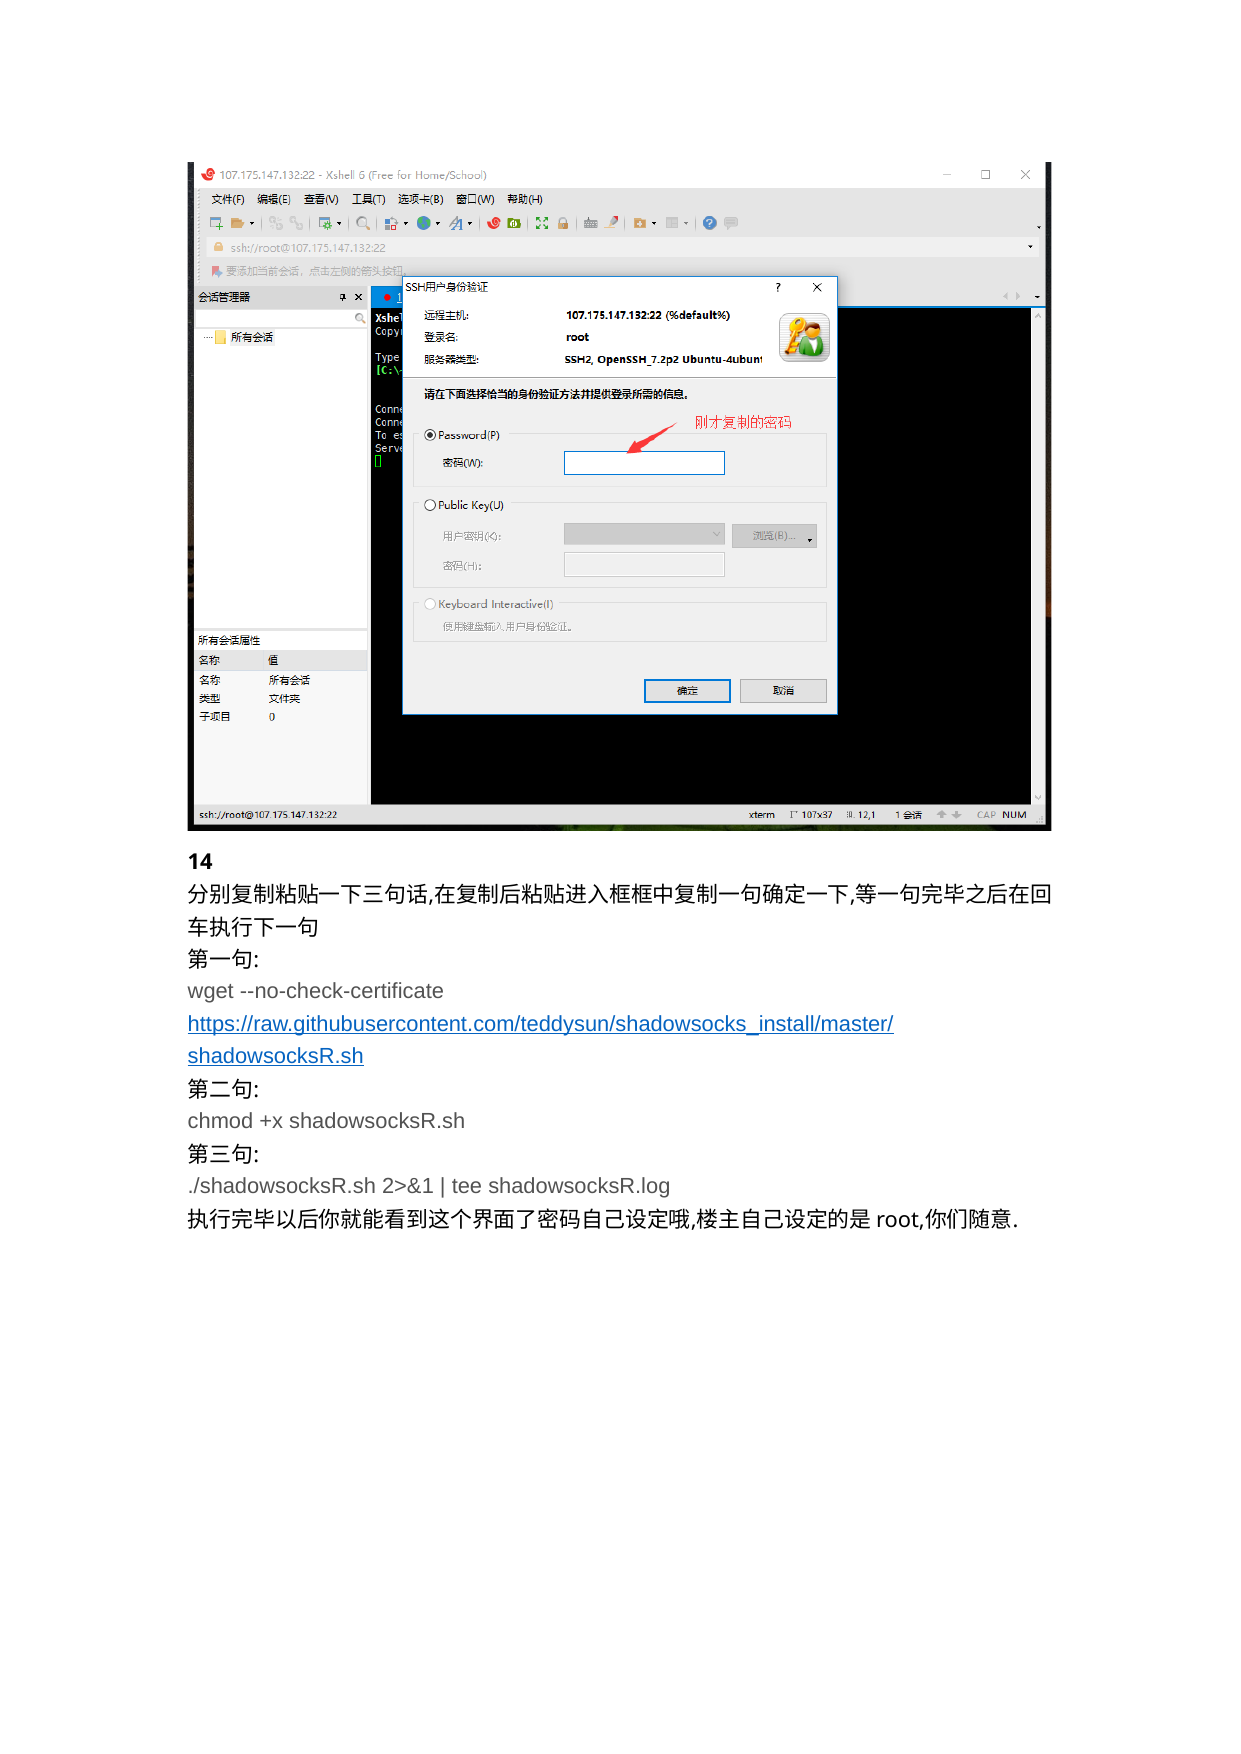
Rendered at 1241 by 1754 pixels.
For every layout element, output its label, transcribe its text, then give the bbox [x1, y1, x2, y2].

text wget --no-check-certificate https://raw.githubusercontent.com/teddysun/shadowsocks_install/master/shadowsocksR.sh [187, 974, 1053, 1072]
text 第一句: [187, 942, 1053, 974]
picture [187, 162, 1052, 831]
text 第三句: [187, 1137, 1053, 1169]
text 第二句: [187, 1072, 1053, 1104]
text 执行完毕以后你就能看到这个界面了密码自己设定哦,楼主自己设定的是root,你们随意. [187, 1202, 1053, 1234]
text 分别复制粘贴一下三句话,在复制后粘贴进入框框中复制一句确定一下,等一句完毕之后在回车执行下一句 [187, 877, 1053, 942]
text 14 [187, 844, 1053, 877]
text chmod +x shadowsocksR.sh [187, 1104, 1053, 1137]
text ./shadowsocksR.sh 2>&1 | tee shadowsocksR.log [187, 1169, 1053, 1202]
